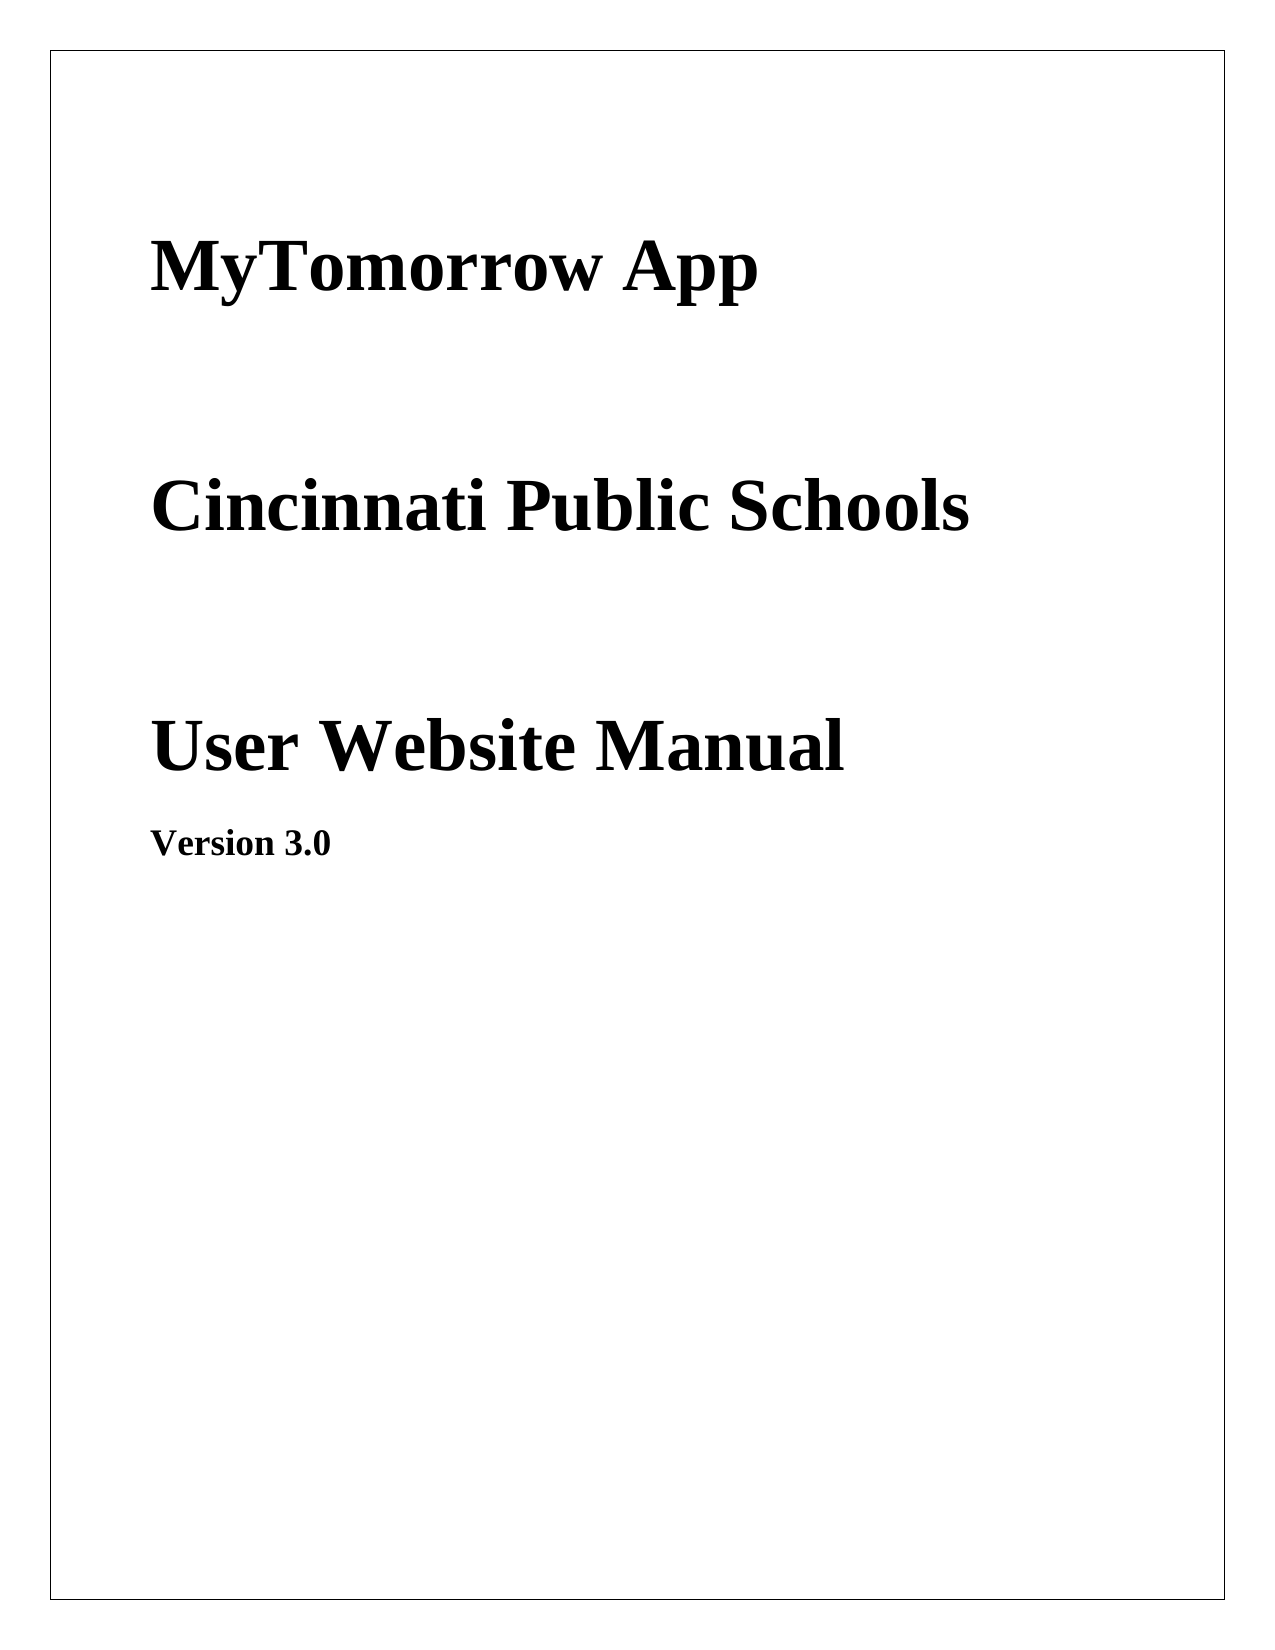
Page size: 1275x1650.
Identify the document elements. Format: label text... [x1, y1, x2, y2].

text Version 3.0 [150, 820, 1125, 863]
text Cincinnati Public Schools [150, 460, 1125, 547]
text MyTomorrow App [150, 220, 1125, 307]
text User Website Manual [150, 700, 1125, 787]
